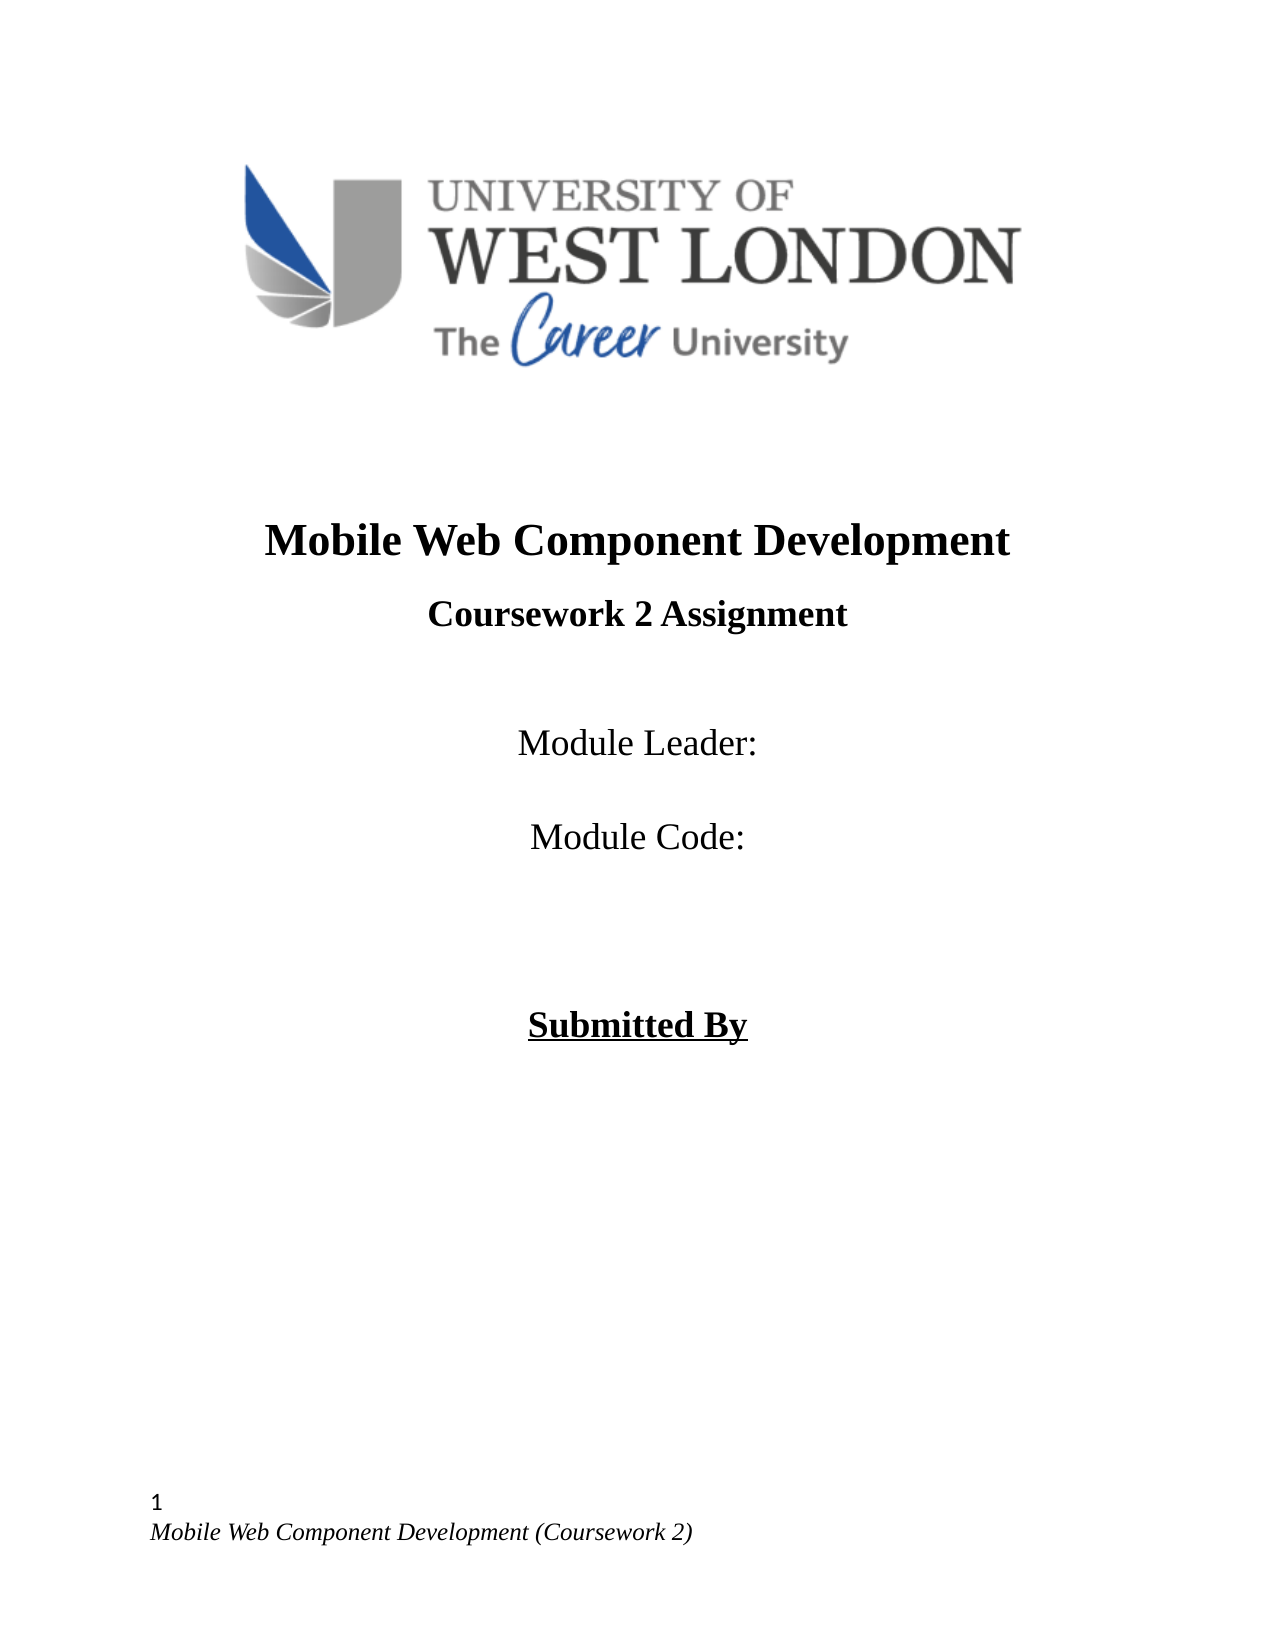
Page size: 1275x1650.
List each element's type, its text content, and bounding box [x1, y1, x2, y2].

text Mobile Web Component Development [150, 512, 1125, 565]
text Submitted By [150, 1002, 1125, 1045]
text Module Code: [150, 814, 1125, 857]
text Module Leader: [150, 721, 1125, 764]
text Coursework 2 Assignment [150, 591, 1125, 634]
picture [214, 150, 1061, 382]
